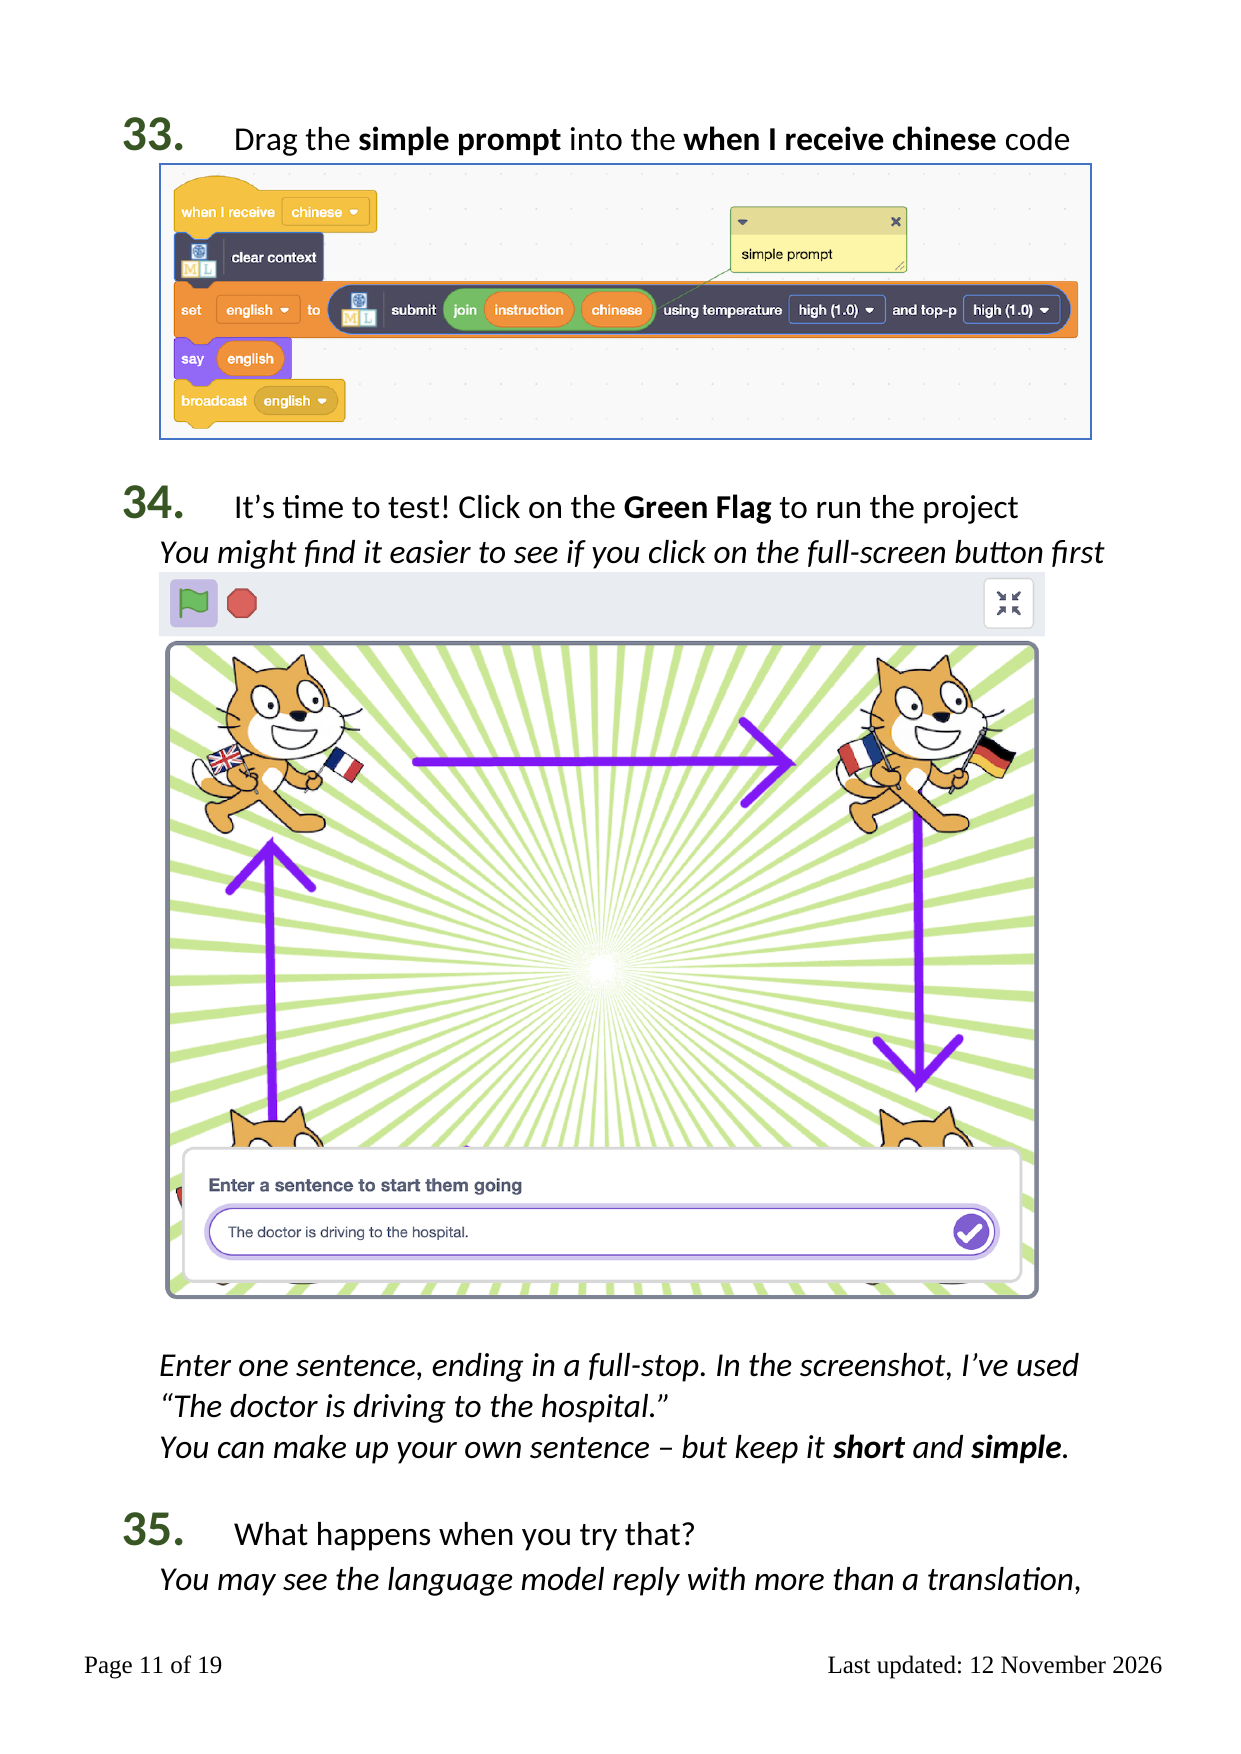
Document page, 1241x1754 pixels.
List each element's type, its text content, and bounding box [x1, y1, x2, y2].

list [121, 1497, 1164, 1599]
picture [158, 572, 1045, 1304]
picture [161, 165, 1090, 438]
